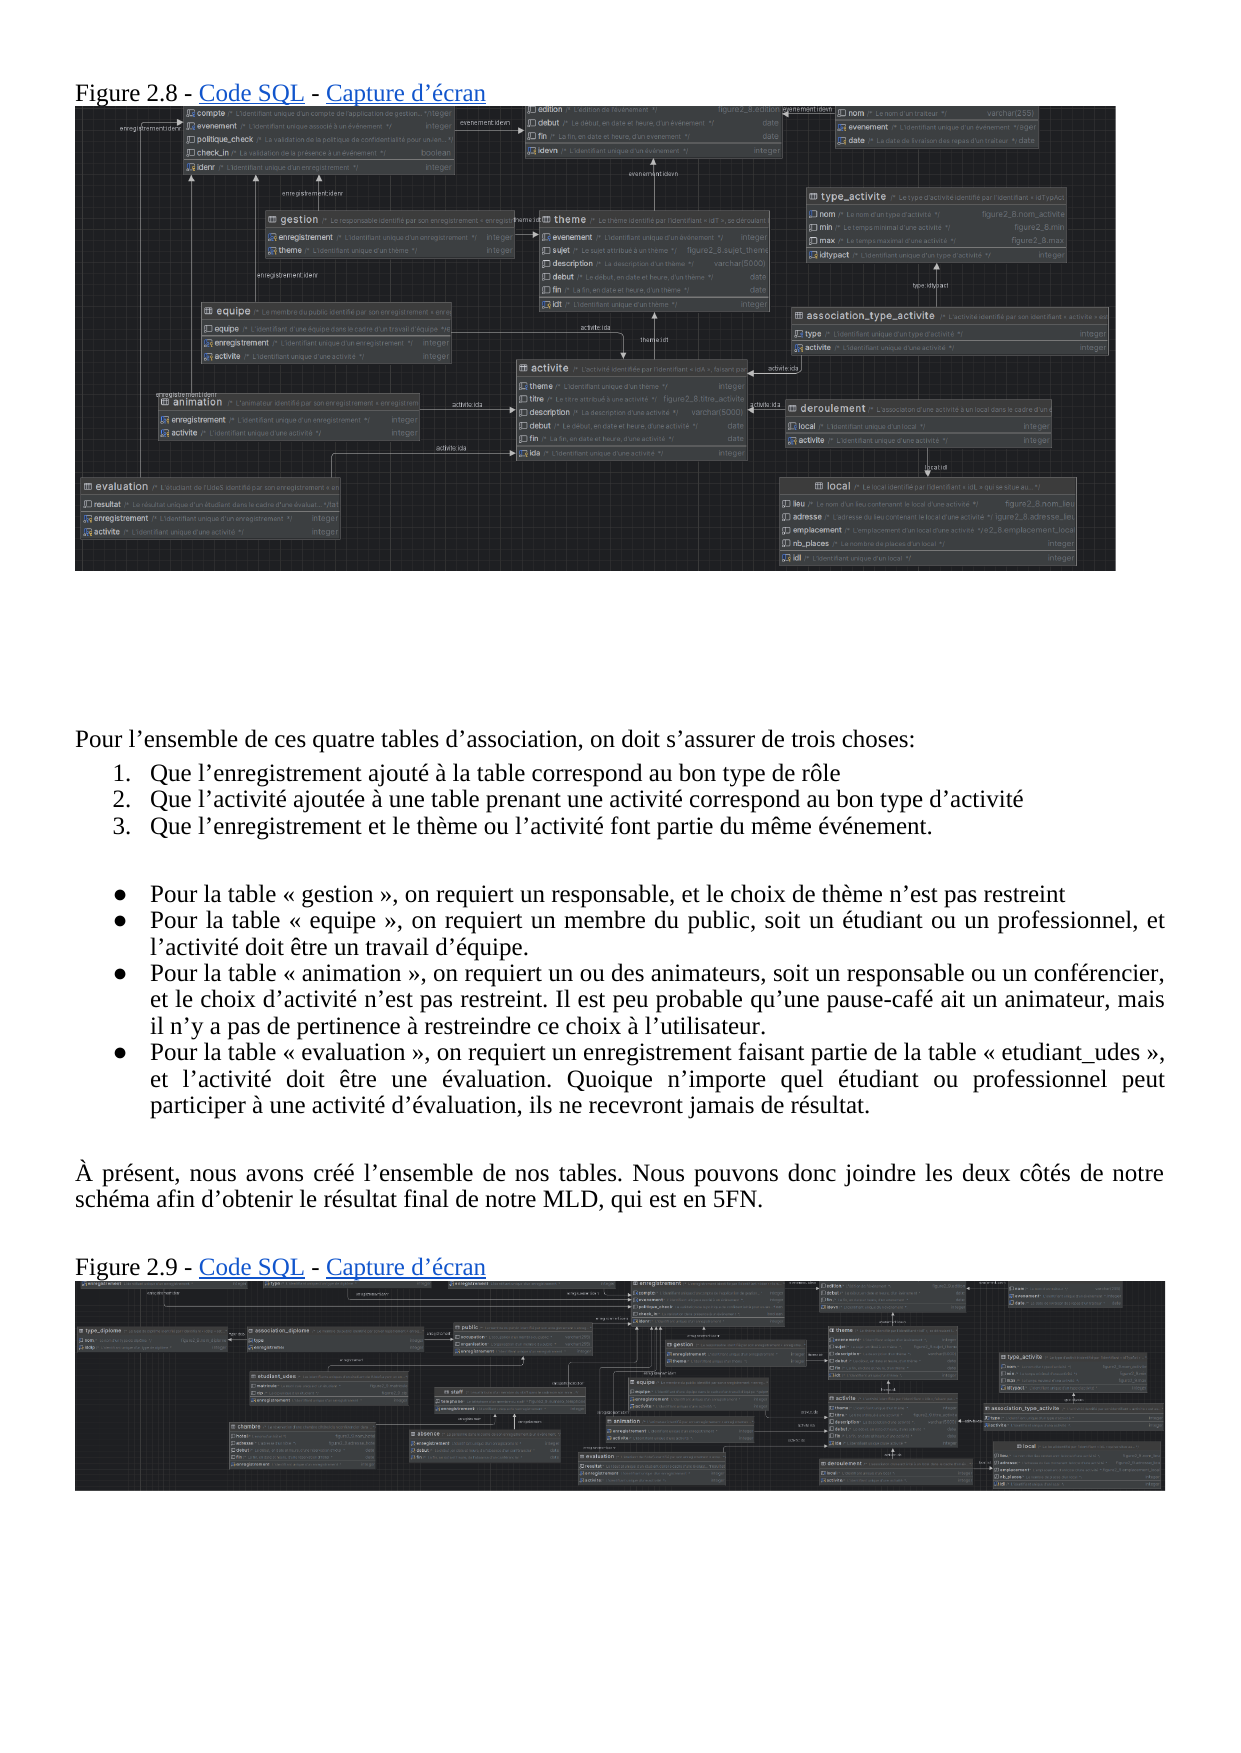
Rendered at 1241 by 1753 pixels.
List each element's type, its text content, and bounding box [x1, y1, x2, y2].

text À présent, nous avons créé l’ensemble de nos tables. Nous pouvons donc joindre les deux côtés de notre schéma afin d’obtenir le résultat final de notre MLD, qui est en 5FN. [75, 1160, 1166, 1213]
text Pour l’ensemble de ces quatre tables d’association, on doit s’assurer de trois choses: [75, 727, 1166, 753]
text Figure 2.9 - Code SQL - Capture d’écran [75, 1255, 1166, 1281]
picture [75, 1281, 1166, 1491]
list Pour la table « animation », on requiert un ou des animateurs, soit un responsable ou un conférencier, et le choix d’activité n’est pas restreint. Il est peu probable qu’une pause-café ait un animateur, mais il n’y a pas de pertinence à restreindre ce choix à l’utilisateur. [112, 960, 1166, 1039]
list Pour la table « gestion », on requiert un responsable, et le choix de thème n’est pas restreint [112, 881, 1166, 907]
list Pour la table « equipe », on requiert un membre du public, soit un étudiant ou un professionnel, et l’activité doit être un travail d’équipe. [112, 907, 1166, 960]
list Que l’enregistrement ajouté à la table correspond au bon type de rôle [112, 761, 1166, 787]
picture [75, 106, 1116, 571]
list Pour la table « evaluation », on requiert un enregistrement faisant partie de la table « etudiant_udes », et l’activité doit être une évaluation. Quoique n’importe quel étudiant ou professionnel peut participer à une activité d’évaluation, ils ne recevront jamais de résultat. [112, 1039, 1166, 1119]
list Que l’activité ajoutée à une table prenant une activité correspond au bon type d’activité [112, 787, 1166, 813]
text Figure 2.8 - Code SQL - Capture d’écran [75, 80, 1166, 106]
list Que l’enregistrement et le thème ou l’activité font partie du même événement. [112, 813, 1166, 839]
